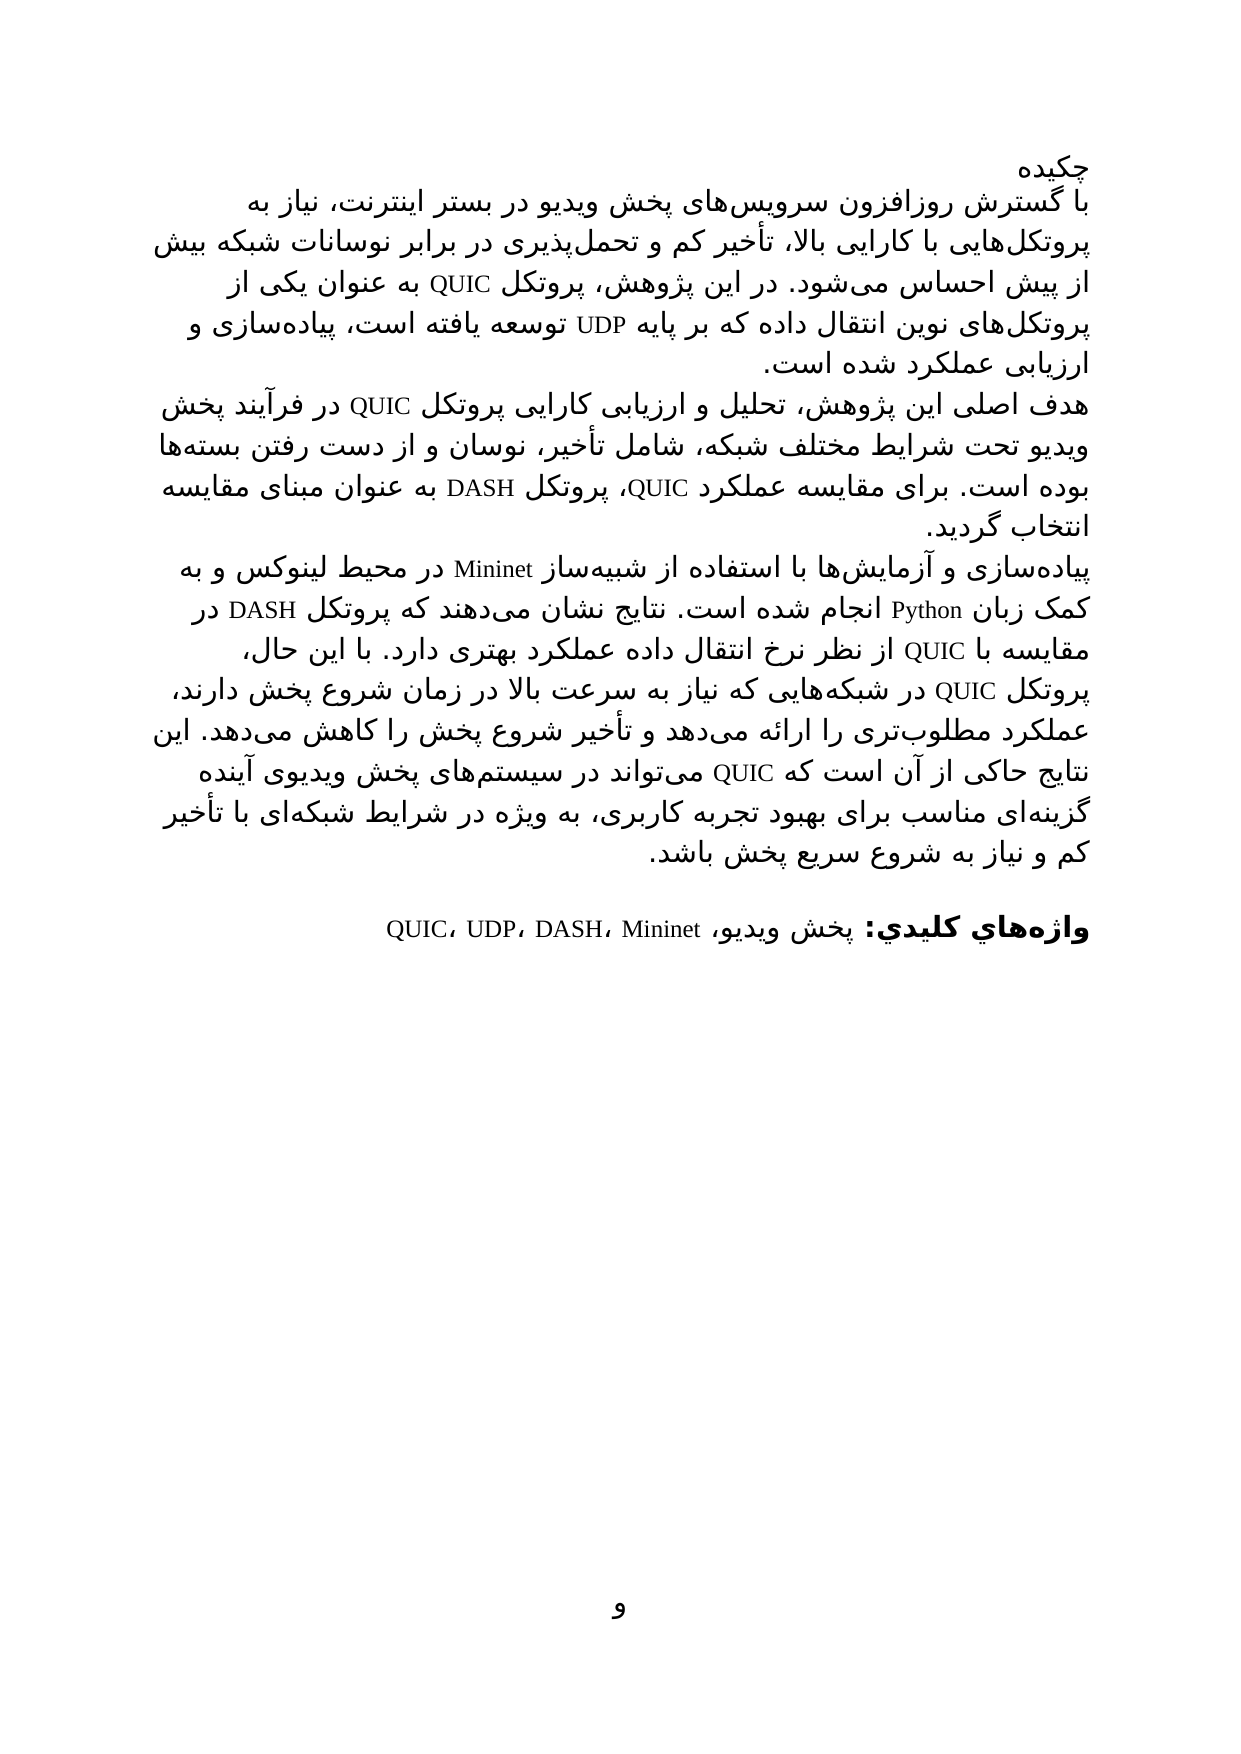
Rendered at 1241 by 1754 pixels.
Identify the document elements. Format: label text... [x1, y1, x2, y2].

text واژه‌هاي كليدي: پخش ویدیو، QUIC، UDP، DASH، Mininet [150, 911, 1090, 945]
title بدون راهنمایی‌های ارزشمند ایشان، انجام این تحقیق ممکن نبود.چکيده [150, 150, 1090, 184]
text هدف اصلی این پژوهش، تحلیل و ارزیابی کارایی پروتکل QUIC در فرآیند پخش ویدیو تحت شرایط مختلف شبکه، شامل تأخیر، نوسان و از دست رفتن بسته‌ها بوده است. برای مقایسه عملکرد QUIC، پروتکل DASH به عنوان مبنای مقایسه انتخاب گردید. [150, 388, 1090, 544]
text پیاده‌سازی و آزمایش‌ها با استفاده از شبیه‌ساز Mininet در محیط لینوکس و به کمک زبان Python انجام شده است. نتایج نشان می‌دهند که پروتکل DASH در مقایسه با QUIC از نظر نرخ انتقال داده عملکرد بهتری دارد. با این حال، پروتکل QUIC در شبکه‌هایی که نیاز به سرعت بالا در زمان شروع پخش دارند، عملکرد مطلوب‌تری را ارائه می‌دهد و تأخیر شروع پخش را کاهش می‌دهد. این نتایج حاکی از آن است که QUIC می‌تواند در سیستم‌های پخش ویدیوی آینده گزینه‌ای مناسب برای بهبود تجربه کاربری، به ویژه در شرایط شبکه‌ای با تأخیر کم و نیاز به شروع سریع پخش باشد. [150, 551, 1090, 869]
text با گسترش روزافزون سرویس‌های پخش ویدیو در بستر اینترنت، نیاز به پروتکل‌هایی با کارایی بالا، تأخیر کم و تحمل‌پذیری در برابر نوسانات شبکه بیش از پیش احساس می‌شود. در این پژوهش، پروتکل QUIC به عنوان یکی از پروتکل‌های نوین انتقال داده که بر پایه UDP توسعه یافته است، پیاده‌سازی و ارزیابی عملکرد شده است. [150, 184, 1090, 381]
